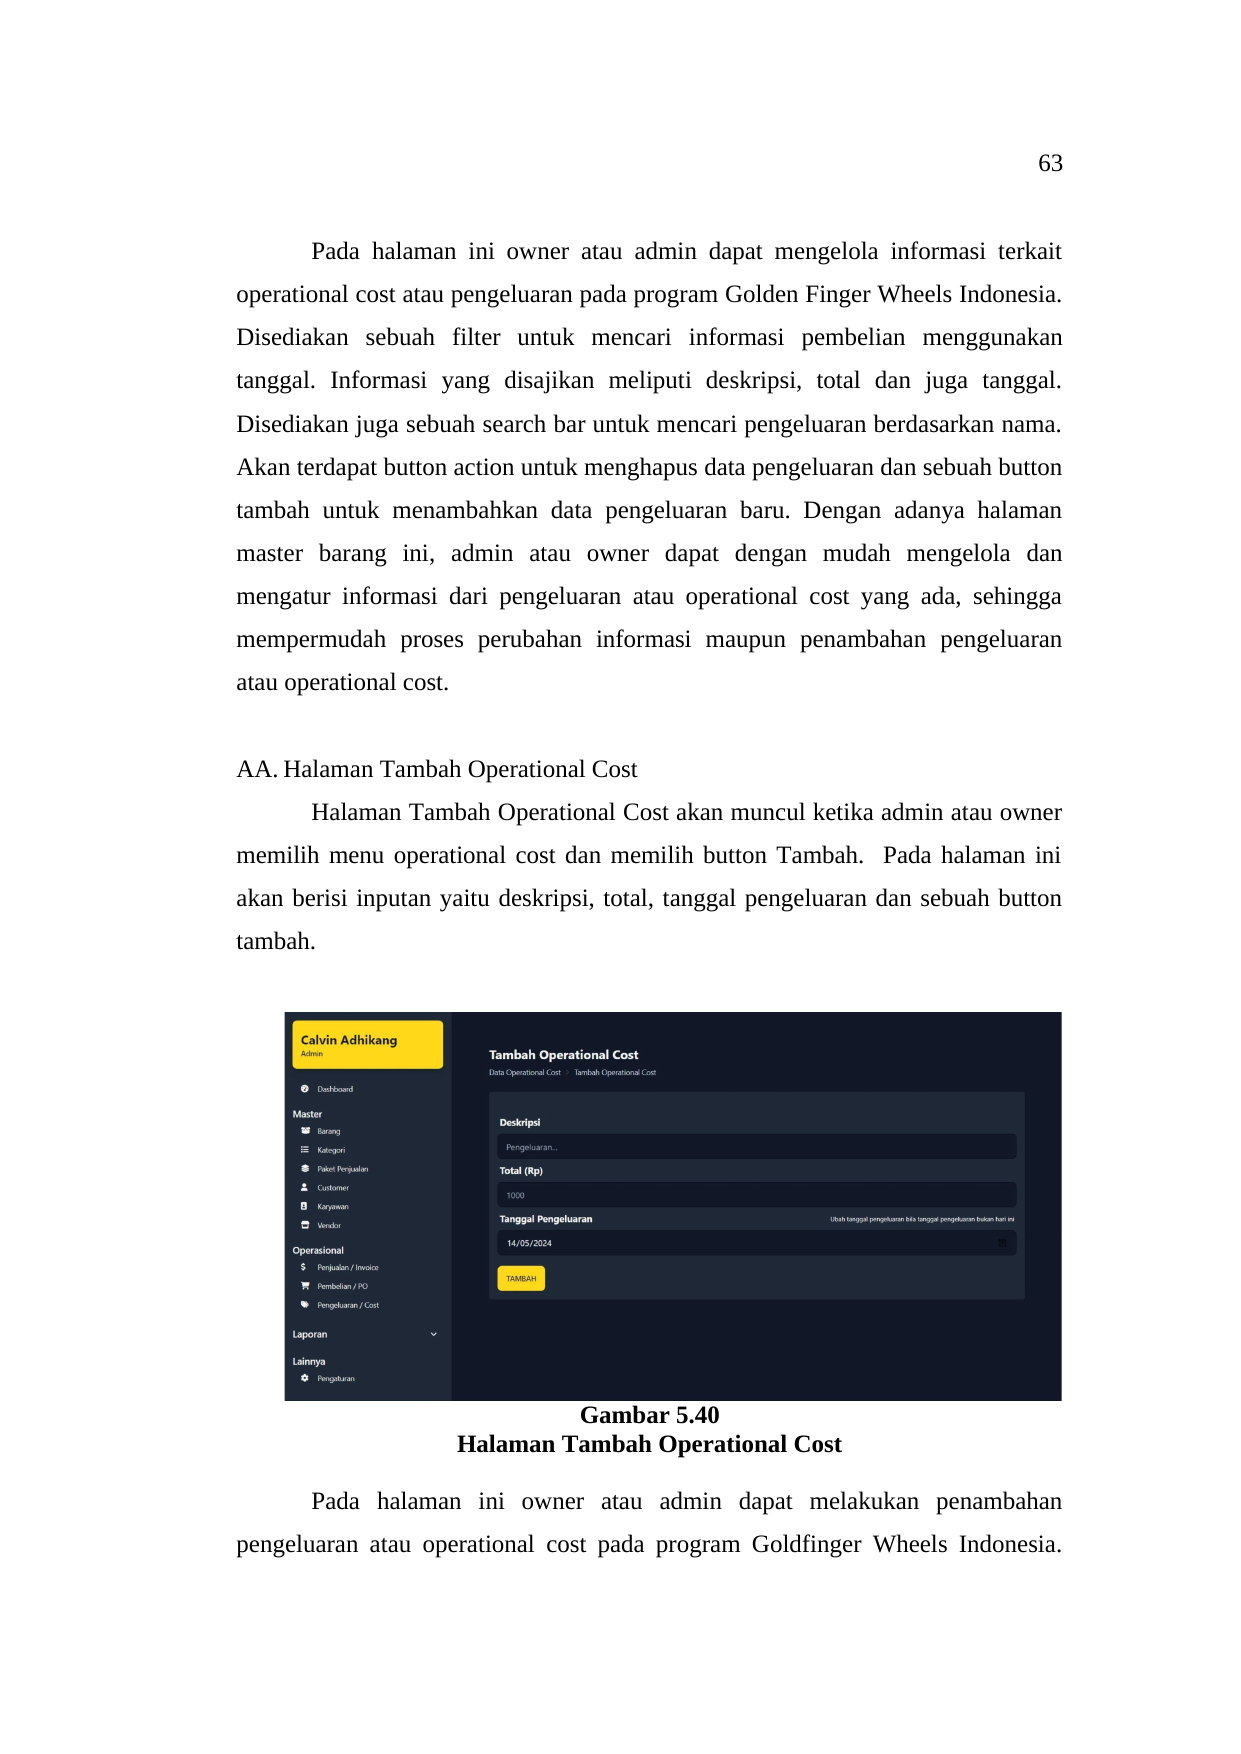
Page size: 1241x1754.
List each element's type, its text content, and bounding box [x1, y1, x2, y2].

picture [284, 1012, 1062, 1401]
text Pada halaman ini owner atau admin dapat mengelola informasi terkait operational cost atau pengeluaran pada program Golden Finger Wheels Indonesia. Disediakan sebuah filter untuk mencari informasi pembelian menggunakan tanggal. Informasi yang disajikan meliputi deskripsi, total dan juga tanggal. Disediakan juga sebuah search bar untuk mencari pengeluaran berdasarkan nama. Akan terdapat button action untuk menghapus data pengeluaran dan sebuah button tambah untuk menambahkan data pengeluaran baru. Dengan adanya halaman master barang ini, admin atau owner dapat dengan mudah mengelola dan mengatur informasi dari pengeluaran atau operational cost yang ada, sehingga mempermudah proses perubahan informasi maupun penambahan pengeluaran atau operational cost. [236, 236, 1063, 696]
list Halaman Tambah Operational Cost [236, 754, 1063, 782]
text Halaman Tambah Operational Cost akan muncul ketika admin atau owner memilih menu operational cost dan memilih button Tambah. Pada halaman ini akan berisi inputan yaitu deskripsi, total, tanggal pengeluaran dan sebuah button tambah. [236, 797, 1063, 955]
text Halaman Tambah Operational Cost [236, 1429, 1063, 1458]
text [236, 1486, 1063, 1558]
text Gambar 5.40 [236, 1400, 1063, 1429]
